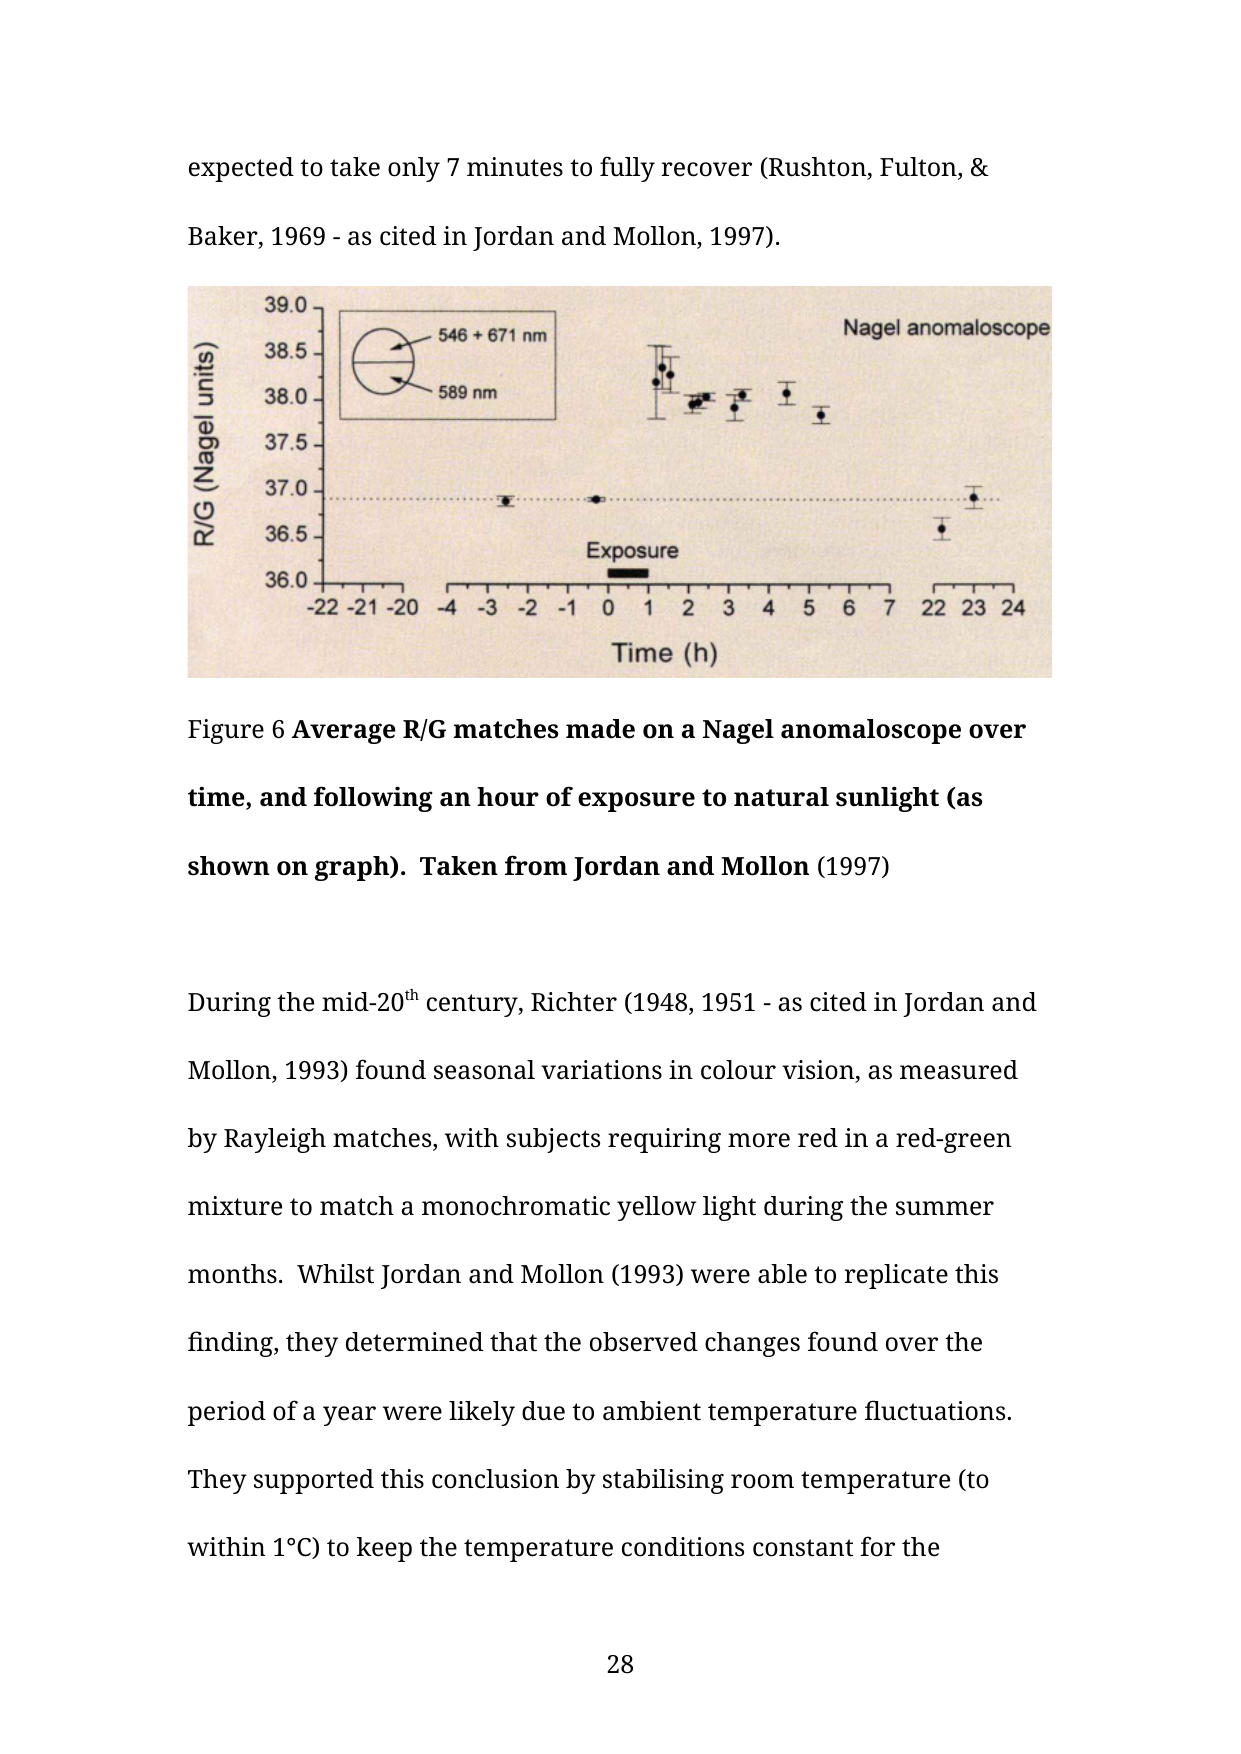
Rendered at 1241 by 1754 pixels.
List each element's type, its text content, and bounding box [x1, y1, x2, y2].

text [187, 984, 1053, 1563]
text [187, 150, 1053, 252]
picture [187, 286, 1053, 678]
text Figure 6 Average R/G matches made on a Nagel anomaloscope over time, and following an hour of exposure to natural sunlight (as shown on graph). Taken from Jordan and Mollon (1997) [187, 712, 1053, 882]
